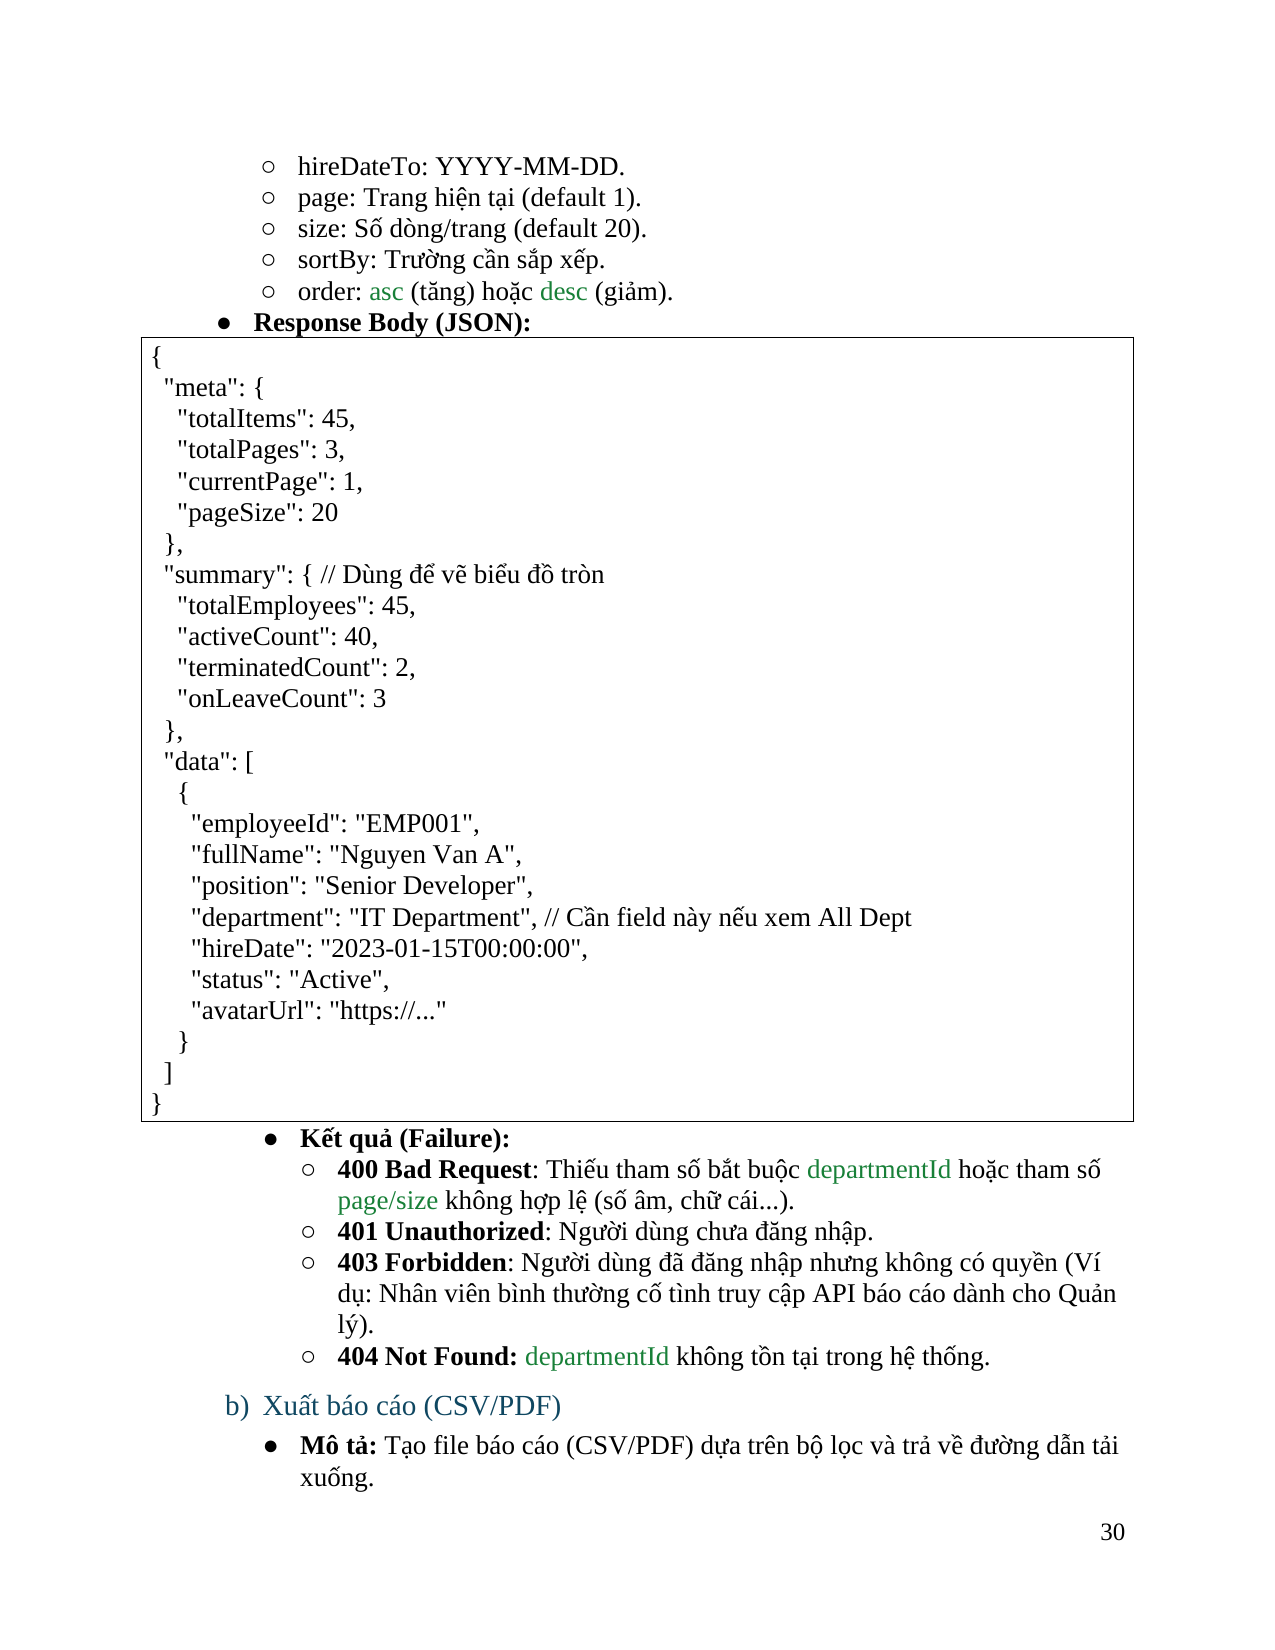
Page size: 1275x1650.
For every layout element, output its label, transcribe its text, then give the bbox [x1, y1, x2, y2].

text "totalItems": 45, [150, 402, 1125, 433]
text "data": [ [150, 745, 1125, 776]
text "onLeaveCount": 3 [150, 683, 1125, 714]
list sortBy: Trường cần sắp xếp. [260, 243, 1125, 274]
list 403 Forbidden: Người dùng đã đăng nhập nhưng không có quyền (Ví dụ: Nhân viên bình thường cố tình truy cập API báo cáo dành cho Quản lý). [300, 1246, 1125, 1340]
list 404 Not Found: departmentId không tồn tại trong hệ thống. [300, 1340, 1125, 1371]
text "department": "IT Department", // Cần field này nếu xem All Dept [150, 901, 1125, 932]
text ] [150, 1056, 1125, 1084]
text "fullName": "Nguyen Van A", [150, 838, 1125, 869]
list Mô tả: Tạo file báo cáo (CSV/PDF) dựa trên bộ lọc và trả về đường dẫn tải xuống. [262, 1429, 1125, 1492]
text "meta": { [150, 371, 1125, 402]
list hireDateTo: YYYY-MM-DD. [260, 150, 1125, 181]
text }, [150, 714, 1125, 745]
list 401 Unauthorized: Người dùng chưa đăng nhập. [300, 1215, 1125, 1246]
text "position": "Senior Developer", [150, 869, 1125, 901]
text "terminatedCount": 2, [150, 651, 1125, 683]
list page: Trang hiện tại (default 1). [260, 181, 1125, 212]
text "status": "Active", [150, 963, 1125, 994]
text }, [150, 527, 1125, 558]
text "pageSize": 20 [150, 496, 1125, 527]
text "currentPage": 1, [150, 464, 1125, 496]
text { [142, 338, 1133, 371]
text } [142, 1084, 1133, 1121]
text "activeCount": 40, [150, 620, 1125, 651]
subtitle Xuất báo cáo (CSV/PDF) [225, 1388, 1125, 1421]
text "summary": { // Dùng để vẽ biểu đồ tròn [150, 558, 1125, 589]
text { [150, 776, 1125, 807]
list size: Số dòng/trang (default 20). [260, 212, 1125, 243]
text "totalEmployees": 45, [150, 589, 1125, 620]
text "employeeId": "EMP001", [150, 807, 1125, 838]
text "totalPages": 3, [150, 433, 1125, 464]
text } [150, 1025, 1125, 1056]
list Response Body (JSON): [216, 306, 1125, 337]
list order: asc (tăng) hoặc desc (giảm). [260, 274, 1125, 306]
list 400 Bad Request: Thiếu tham số bắt buộc departmentId hoặc tham số page/size không hợp lệ (số âm, chữ cái...). [300, 1153, 1125, 1215]
list Kết quả (Failure): [262, 1122, 1125, 1153]
text "hireDate": "2023-01-15T00:00:00", [150, 932, 1125, 963]
text "avatarUrl": "https://..." [150, 994, 1125, 1025]
